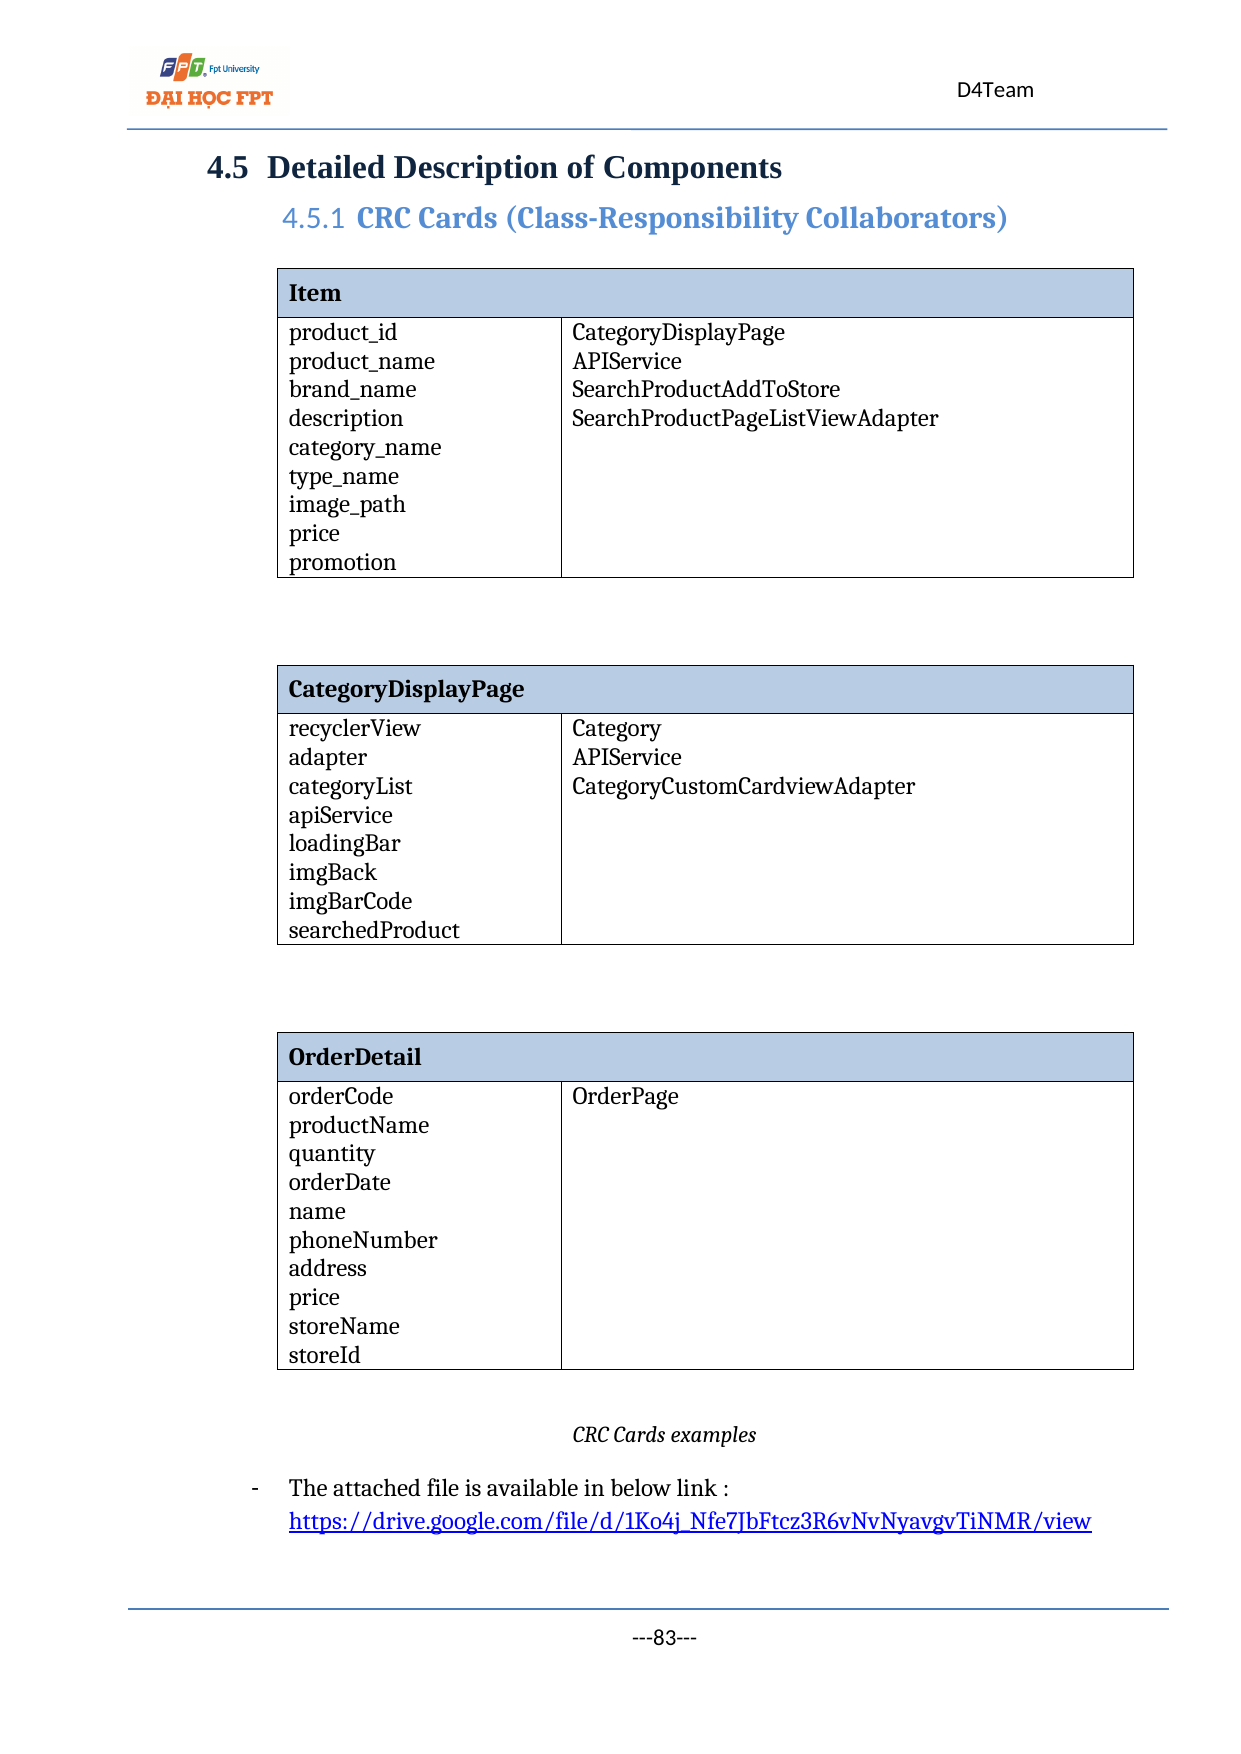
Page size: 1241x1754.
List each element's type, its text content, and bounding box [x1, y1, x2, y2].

picture [129, 46, 290, 116]
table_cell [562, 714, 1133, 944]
text CRC Cards examples [207, 1421, 1122, 1448]
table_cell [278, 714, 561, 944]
subtitle CRC Cards (Class-Responsibility Collaborators) [282, 198, 1122, 237]
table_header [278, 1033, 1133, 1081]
subtitle Detailed Description of Components [207, 148, 1122, 186]
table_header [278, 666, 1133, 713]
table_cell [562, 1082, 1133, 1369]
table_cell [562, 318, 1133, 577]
list The attached file is available in below link : https://drive.google.com/file/d/1Ko4j_Nfe7JbFtcz3R6vNvNyavgvTiNMR/view [251, 1472, 1122, 1536]
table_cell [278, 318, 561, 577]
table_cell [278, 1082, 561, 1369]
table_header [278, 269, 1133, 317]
